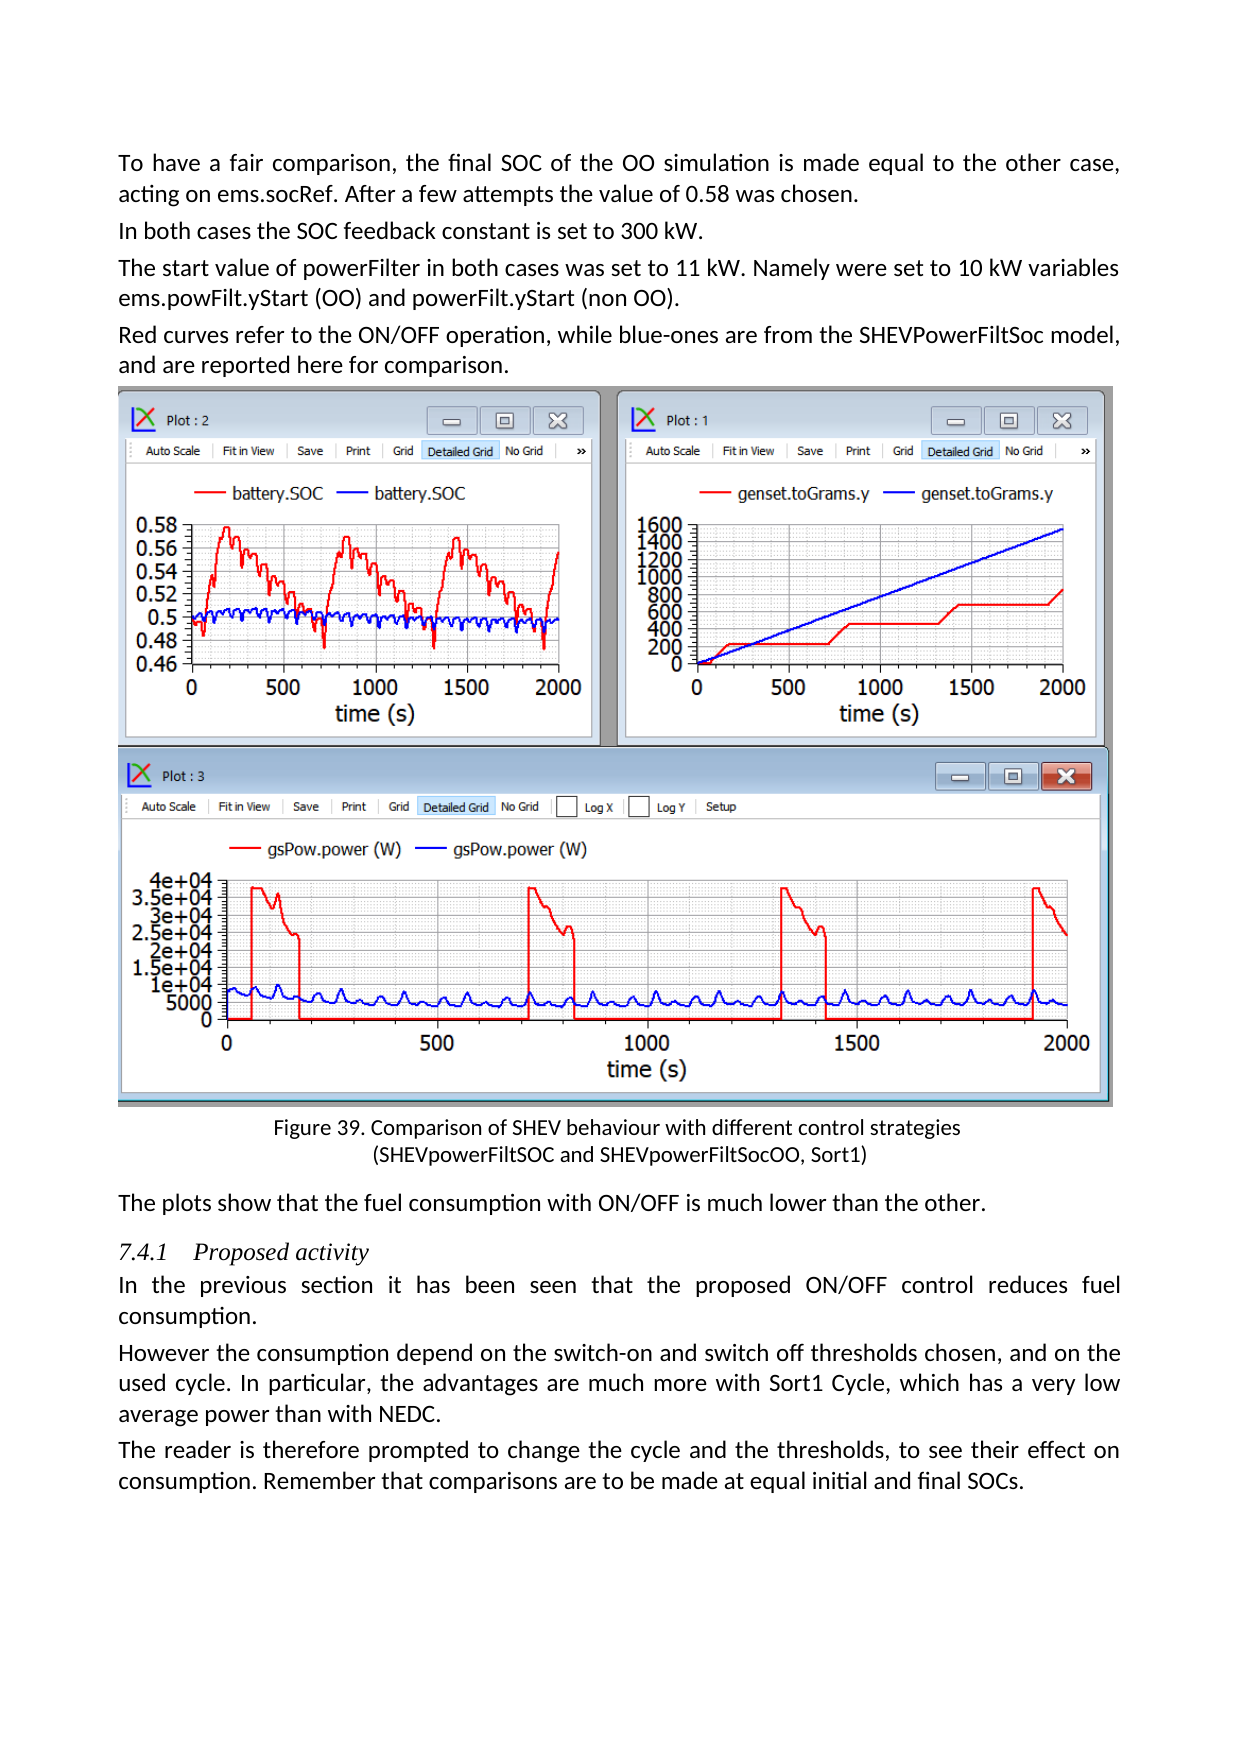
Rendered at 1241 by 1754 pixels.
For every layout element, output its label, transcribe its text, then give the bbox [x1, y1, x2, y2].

text Figure 39. Comparison of SHEV behaviour with different control strategies (SHEVpowerFiltSOC and SHEVpowerFiltSocOO, Sort1) [118, 1113, 1122, 1169]
text In both cases the SOC feedback constant is set to 300 kW. [118, 215, 1122, 245]
picture [118, 386, 1113, 1107]
text The start value of powerFilter in both cases was set to 11 kW. Namely were set to 10 kW variables ems.powFilt.yStart (OO) and powerFilt.yStart (non OO). [118, 252, 1122, 313]
text To have a fair comparison, the final SOC of the OO simulation is made equal to the other case, acting on ems.socRef. After a few attempts the value of 0.58 was chosen. [118, 148, 1122, 209]
text However the consumption depend on the switch-on and switch off thresholds chosen, and on the used cycle. In particular, the advantages are much more with Sort1 Cycle, which has a very low average power than with NEDC. [118, 1337, 1122, 1428]
text The plots show that the fuel consumption with ON/OFF is much lower than the other. [118, 1187, 1122, 1218]
text The reader is therefore prompted to change the cycle and the thresholds, to see their effect on consumption. Remember that comparisons are to be made at equal initial and final SOCs. [118, 1435, 1122, 1496]
text Red curves refer to the ON/OFF operation, while blue-ones are from the SHEVPowerFiltSoc model, and are reported here for comparison. [118, 319, 1122, 380]
subtitle Proposed activity [118, 1237, 1122, 1265]
text In the previous section it has been seen that the proposed ON/OFF control reduces fuel consumption. [118, 1269, 1122, 1331]
